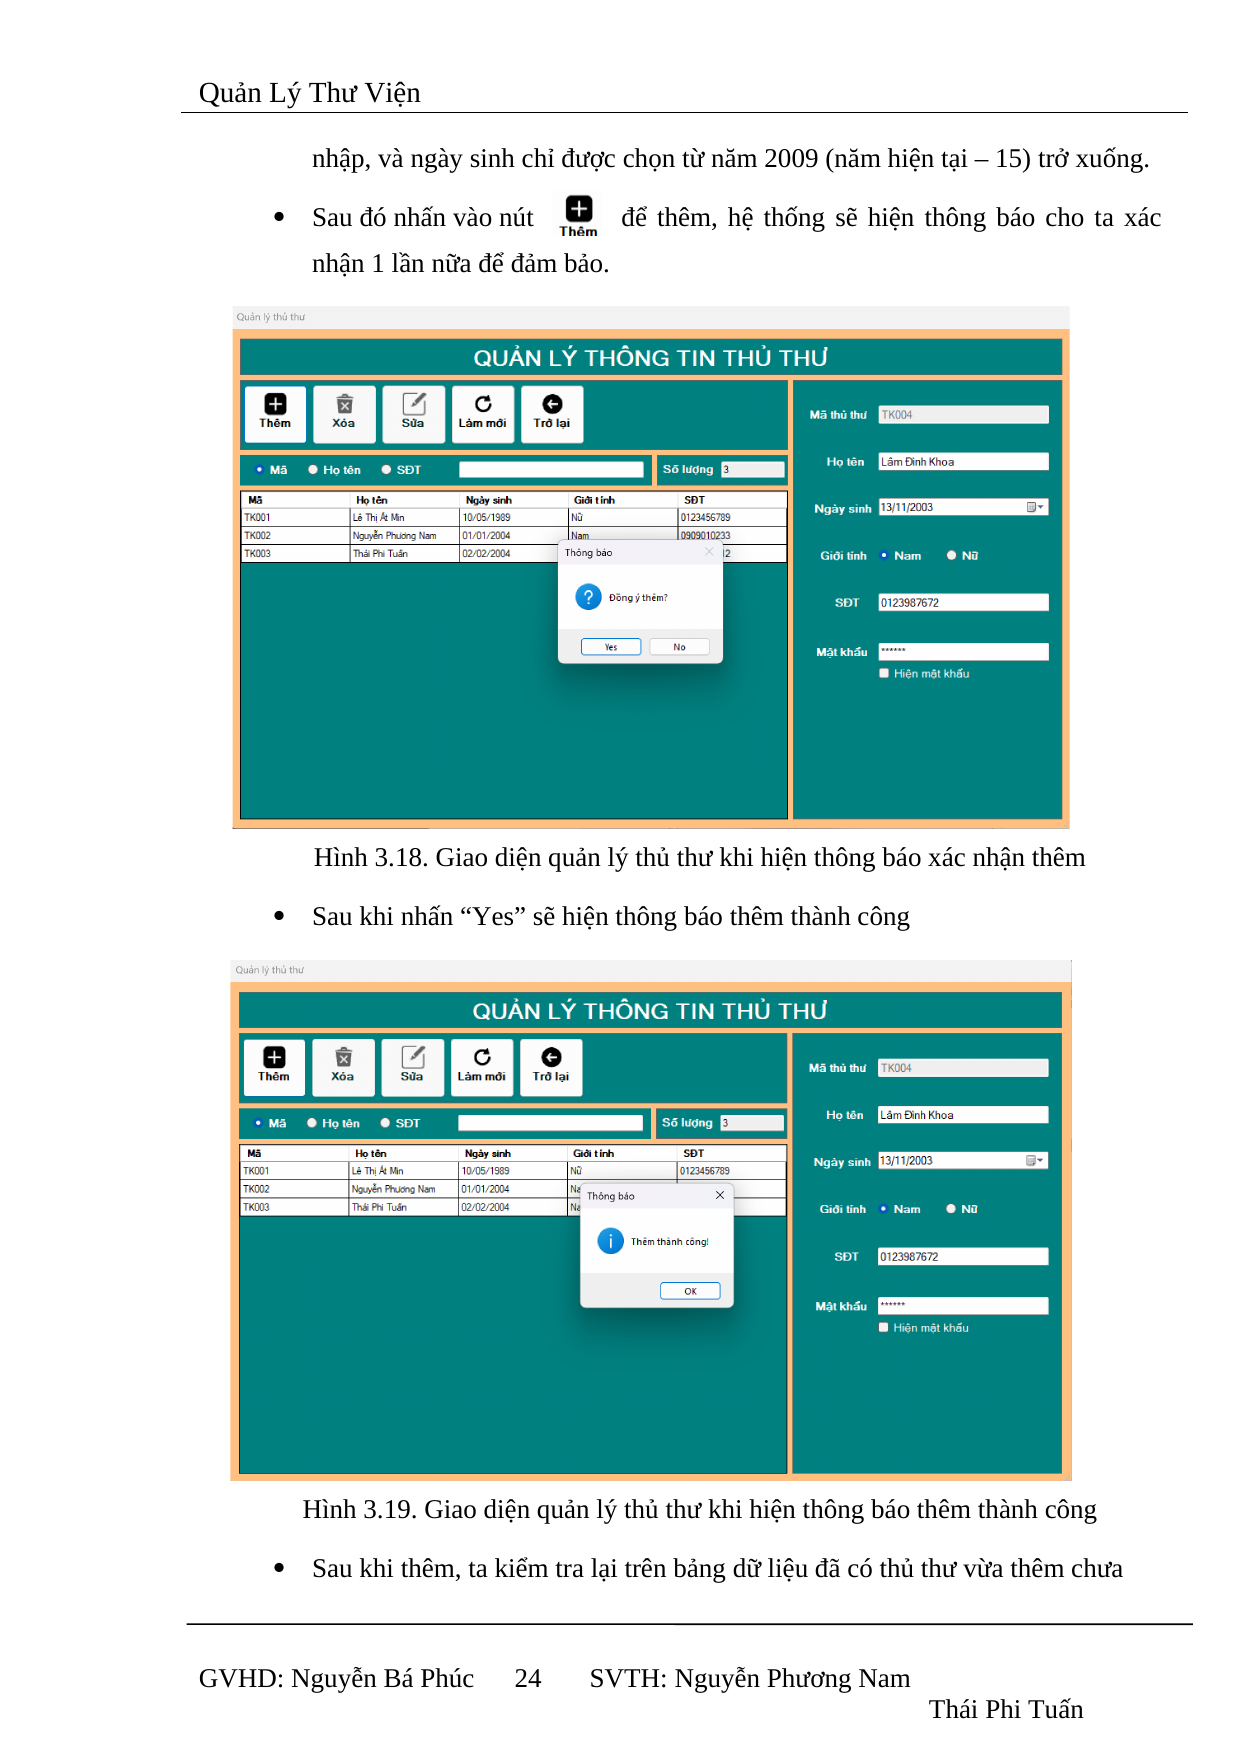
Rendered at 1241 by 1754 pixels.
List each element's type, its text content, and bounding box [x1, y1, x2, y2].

list Sau khi nhấn “Yes” sẽ hiện thông báo thêm thành công [274, 901, 1163, 932]
list Sau đó nhấn vào nút để thêm, hệ thống sẽ hiện thông báo cho ta xác nhận 1 lần nữa để đảm bảo. [274, 201, 1163, 279]
picture [230, 960, 1072, 1481]
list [274, 142, 1163, 173]
picture [552, 191, 602, 236]
list Sau khi thêm, ta kiểm tra lại trên bảng dữ liệu đã có thủ thư vừa thêm chưa [274, 1552, 1163, 1584]
picture [232, 306, 1070, 829]
